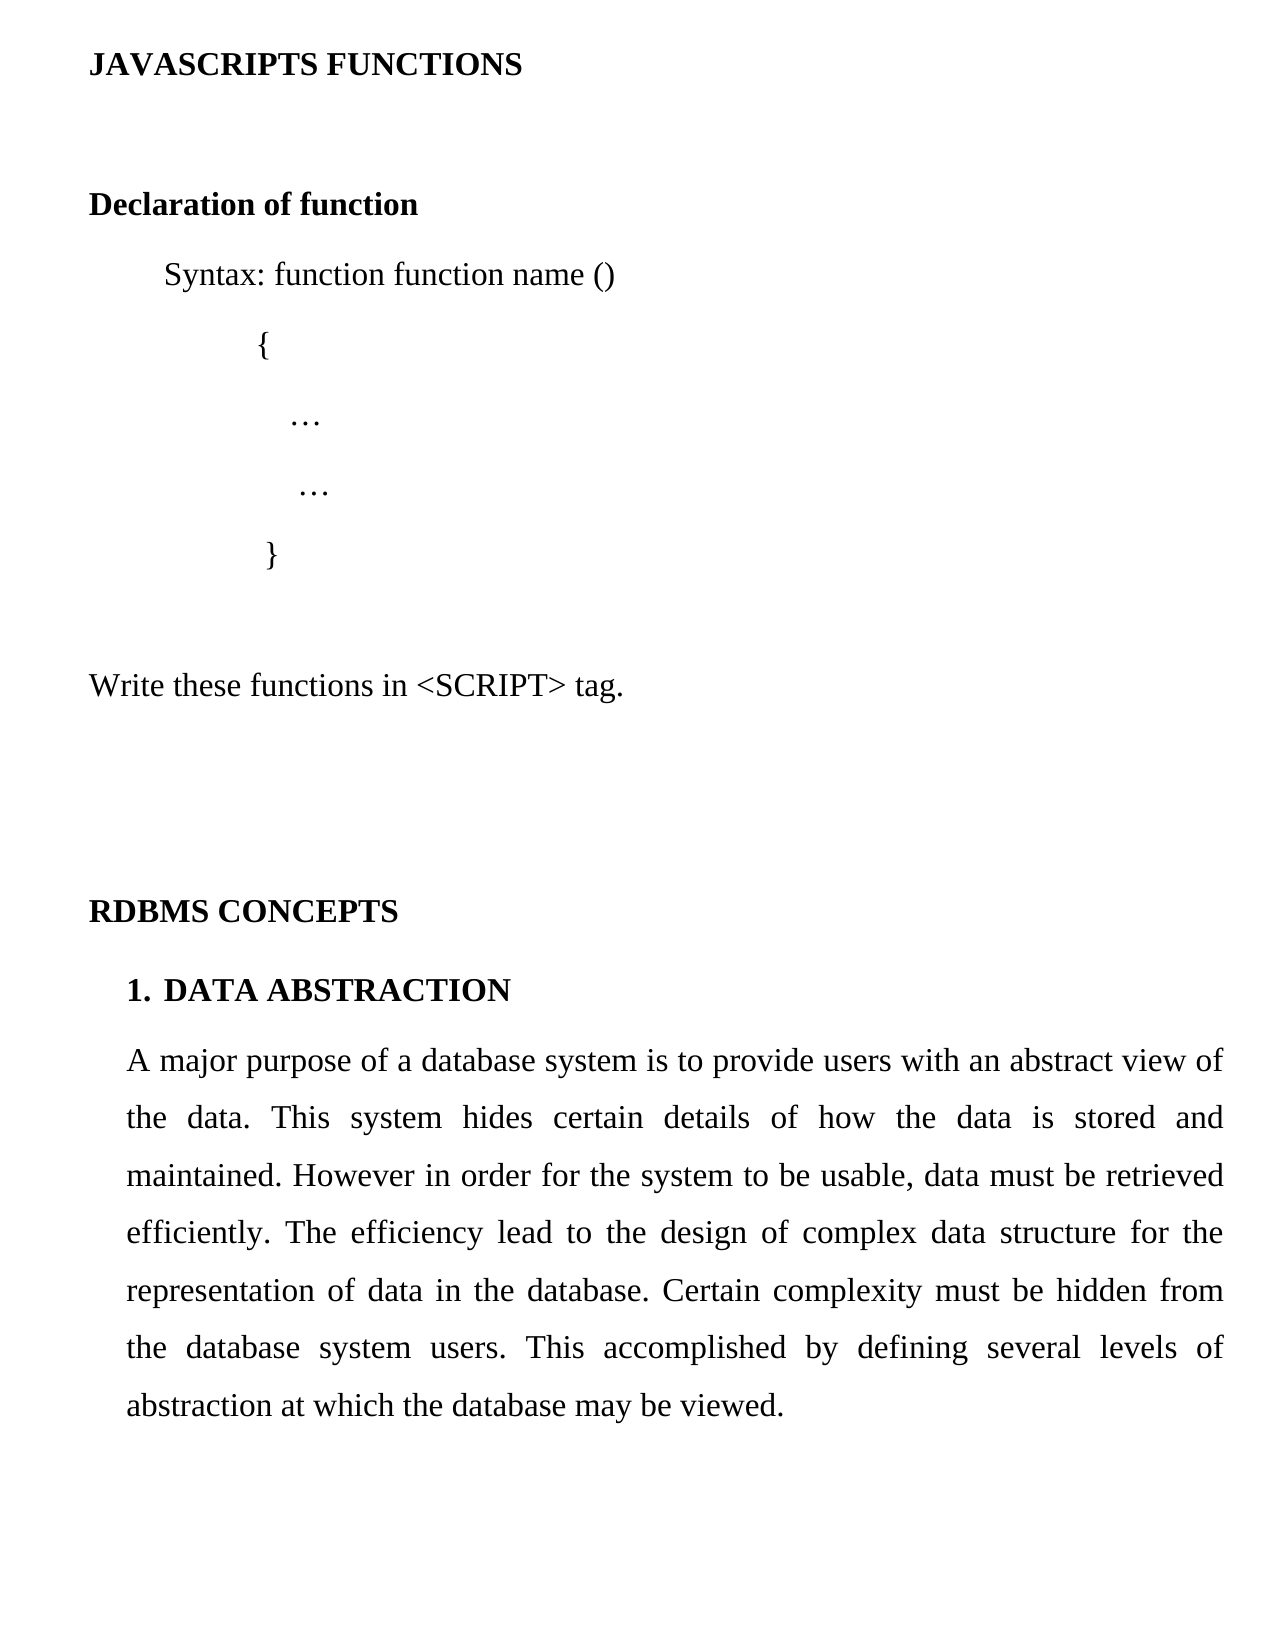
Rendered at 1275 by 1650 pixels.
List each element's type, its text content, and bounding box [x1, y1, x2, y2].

text RDBMS CONCEPTS [89, 891, 1226, 930]
text } [89, 534, 1226, 573]
text A major purpose of a database system is to provide users with an abstract view of the data. This system hides certain details of how the data is stored and maintained. However in order for the system to be usable, data must be retrieved efficiently. The efficiency lead to the design of complex data structure for the representation of data in the database. Certain complexity must be hidden from the database system users. This accomplished by defining several levels of abstraction at which the database may be viewed. [126, 1040, 1226, 1423]
text Syntax: function function name () [89, 254, 1226, 293]
text … [89, 464, 1226, 503]
text Declaration of function [89, 184, 1226, 223]
text JAVASCRIPTS FUNCTIONS [89, 44, 1226, 83]
list DATA ABSTRACTION [126, 970, 1226, 1008]
text … [89, 394, 1226, 433]
text Write these functions in <SCRIPT> tag. [89, 665, 1226, 703]
text { [89, 324, 1226, 363]
